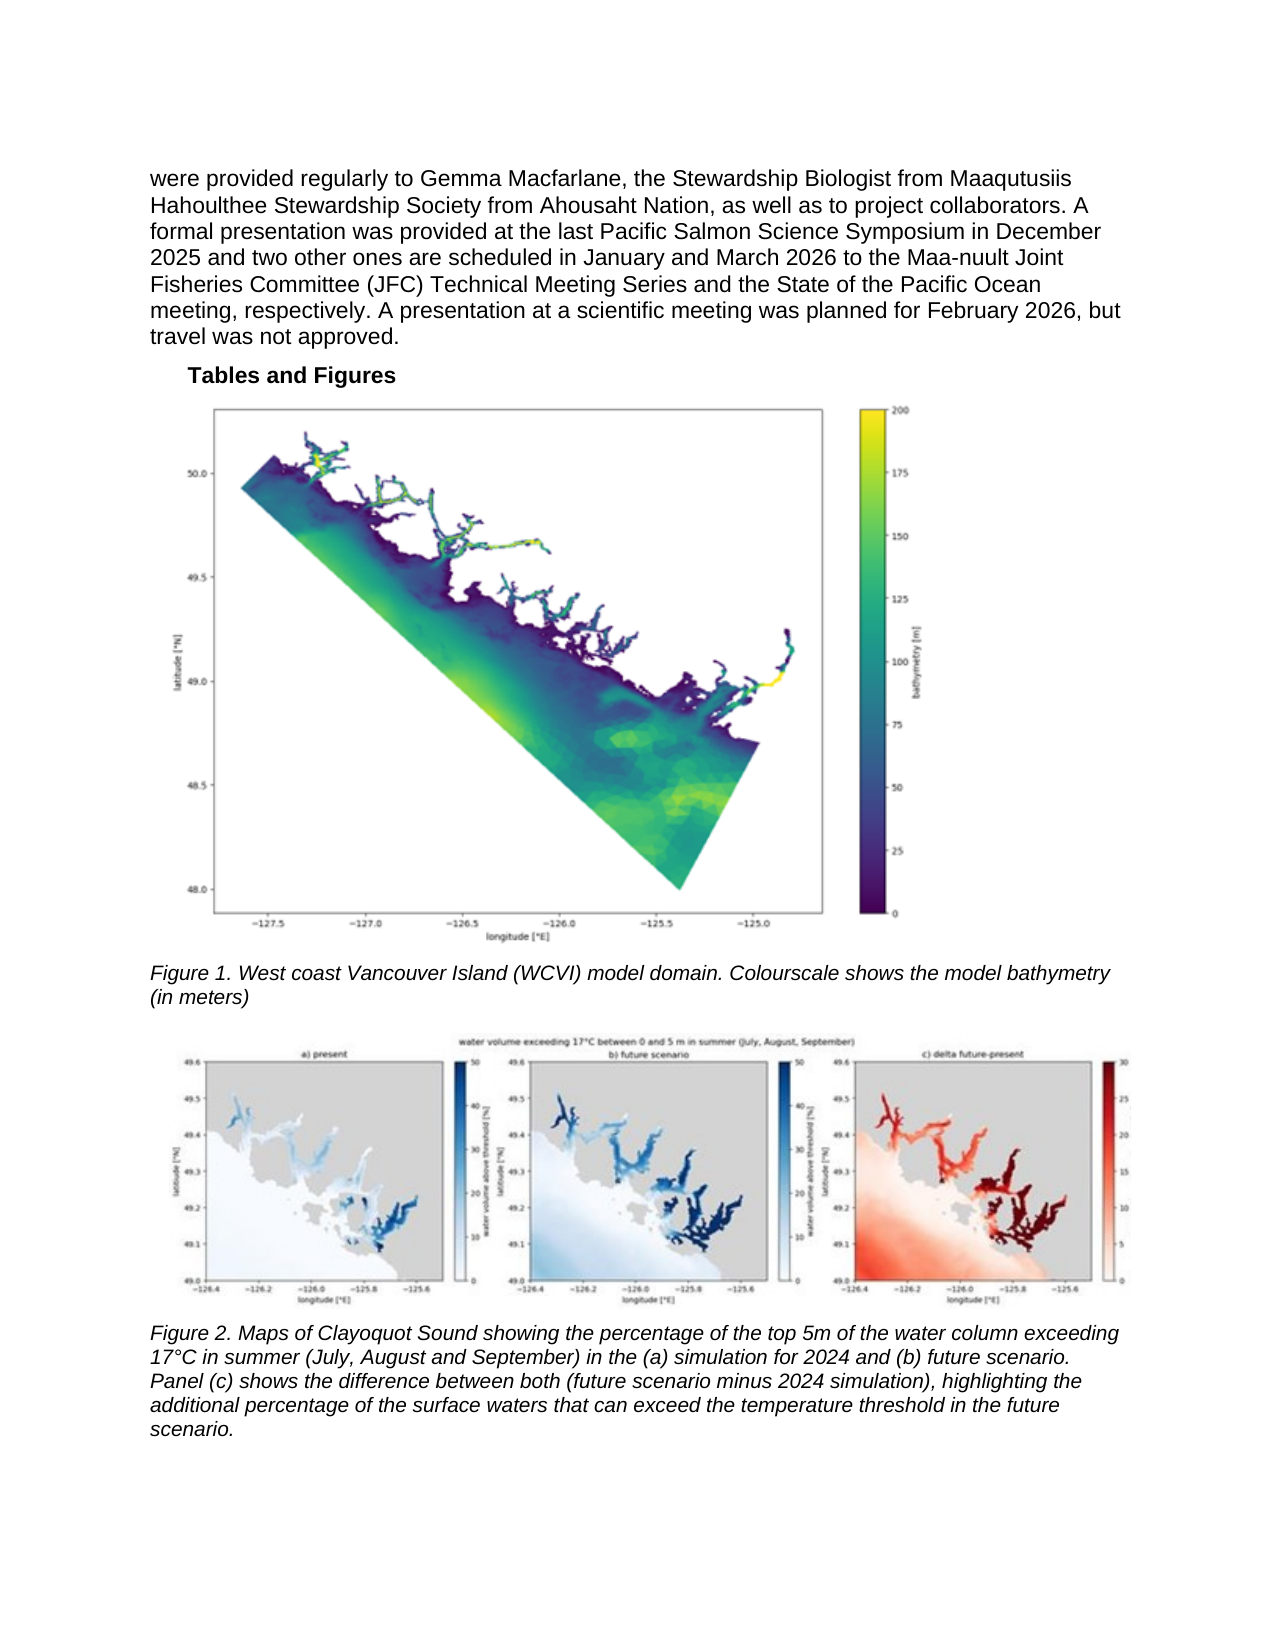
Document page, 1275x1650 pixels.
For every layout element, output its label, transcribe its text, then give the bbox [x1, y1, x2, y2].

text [150, 165, 1125, 350]
picture [168, 1033, 1132, 1309]
picture [168, 401, 928, 948]
subtitle Tables and Figures [187, 362, 1125, 388]
text Figure 1. West coast Vancouver Island (WCVI) model domain. Colourscale shows the model bathymetry (in meters) [150, 961, 1125, 1008]
text Figure 2. Maps of Clayoquot Sound showing the percentage of the top 5m of the water column exceeding 17°C in summer (July, August and September) in the (a) simulation for 2024 and (b) future scenario. Panel (c) shows the difference between both (future scenario minus 2024 simulation), highlighting the additional percentage of the surface waters that can exceed the temperature threshold in the future scenario. [150, 1321, 1125, 1441]
